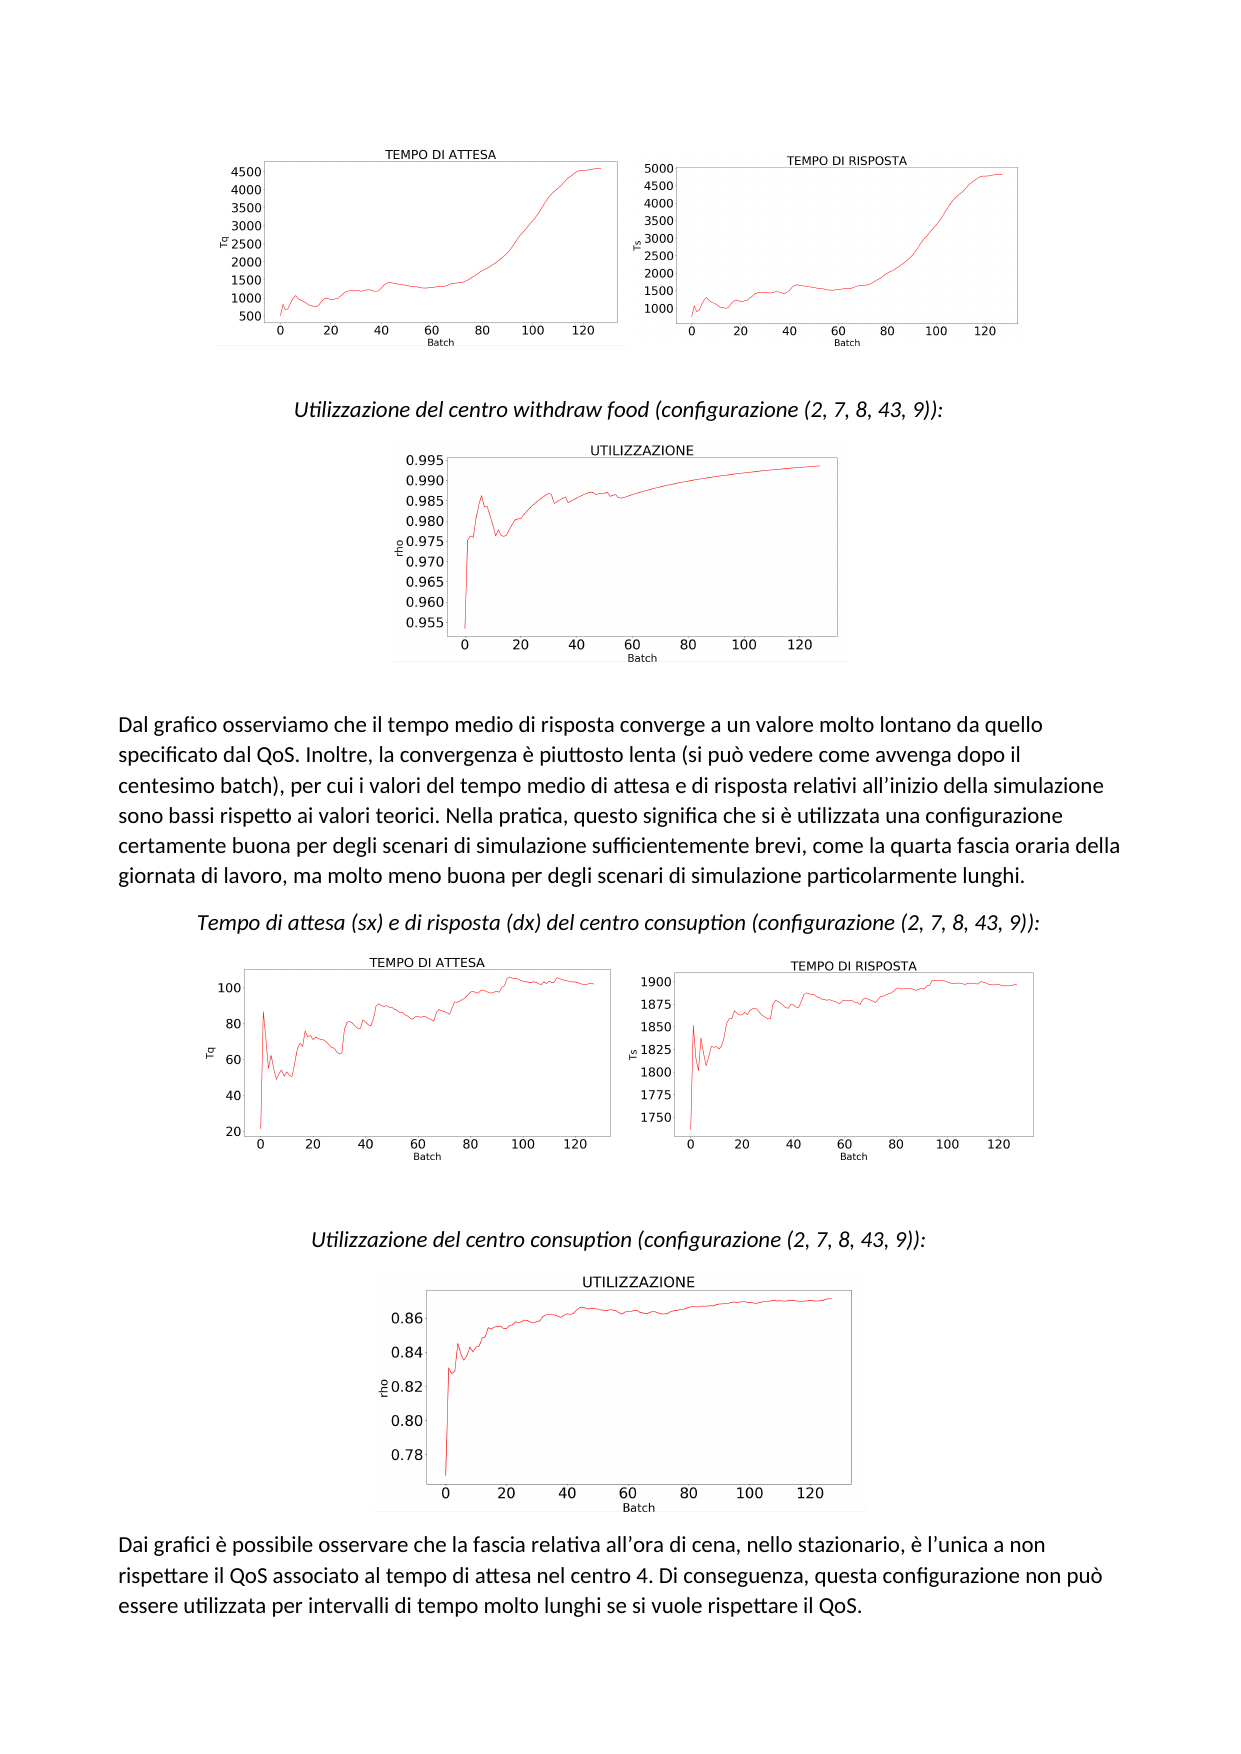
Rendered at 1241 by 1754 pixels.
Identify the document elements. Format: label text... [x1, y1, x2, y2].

text Utilizzazione del centro withdraw food (configurazione (2, 7, 8, 43, 9)): [118, 364, 1122, 423]
picture [215, 147, 627, 346]
picture [632, 152, 1026, 346]
picture [392, 441, 848, 662]
picture [625, 958, 1043, 1160]
text Utilizzazione del centro consuption (configurazione (2, 7, 8, 43, 9)): [118, 1226, 1122, 1254]
text Tempo di attesa (sx) e di risposta (dx) del centro consuption (configurazione (2, 7, 8, 43, 9)): [118, 908, 1122, 936]
picture [197, 955, 620, 1160]
text Dai grafici è possibile osservare che la fascia relativa all’ora di cena, nello stazionario, è l’unica a non rispettare il QoS associato al tempo di attesa nel centro 4. Di conseguenza, questa configurazione non può essere utilizzata per intervalli di tempo molto lunghi se si vuole rispettare il QoS. [118, 1531, 1122, 1619]
text Dal grafico osserviamo che il tempo medio di risposta converge a un valore molto lontano da quello specificato dal QoS. Inoltre, la convergenza è piuttosto lenta (si può vedere come avvenga dopo il centesimo batch), per cui i valori del tempo medio di attesa e di risposta relativi all’inizio della simulazione sono bassi rispetto ai valori teorici. Nella pratica, questo significa che si è utilizzata una configurazione certamente buona per degli scenari di simulazione sufficientemente brevi, come la quarta fascia oraria della giornata di lavoro, ma molto meno buona per degli scenari di simulazione particolarmente lunghi. [118, 680, 1122, 889]
picture [374, 1272, 866, 1512]
